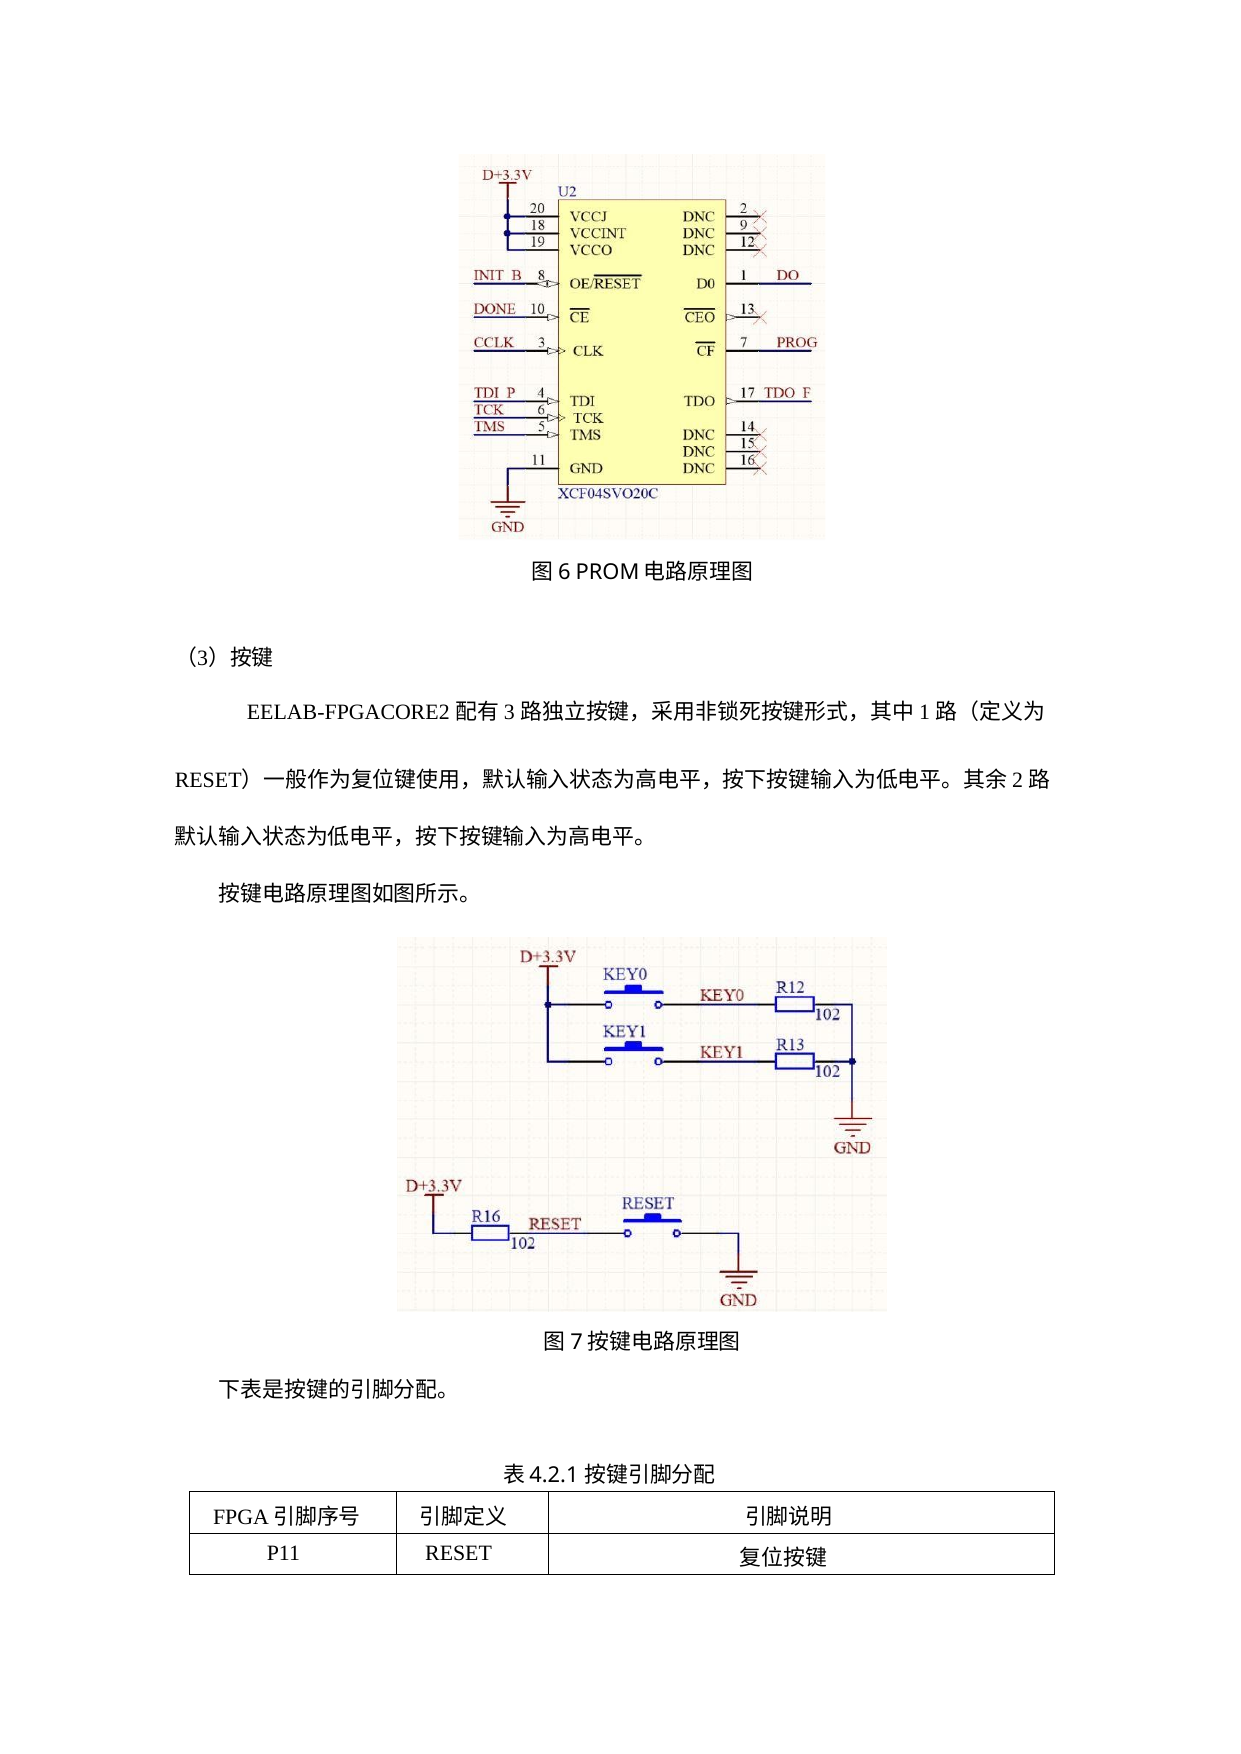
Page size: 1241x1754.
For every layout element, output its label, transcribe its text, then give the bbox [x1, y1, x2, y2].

text 按键电路原理图如图所示。 [175, 876, 1065, 908]
table_cell RESET [397, 1534, 548, 1574]
table_header FPGA 引脚序号 [190, 1492, 396, 1532]
picture [397, 937, 887, 1312]
text （3）按键 [175, 639, 1065, 671]
text EELAB-FPGACORE2 配有 3 路独立按键，采用非锁死按键形式，其中 1 路（定义为 [176, 694, 1044, 726]
text 表4.2.1 按键引脚分配 [197, 1457, 1021, 1489]
table_cell P11 [190, 1534, 396, 1574]
table_cell 复位按键 [549, 1534, 1054, 1574]
table_header 引脚定义 [397, 1492, 548, 1532]
text RESET）一般作为复位键使用，默认输入状态为高电平，按下按键输入为低电平。其余 2 路默认输入状态为低电平，按下按键输入为高电平。 [174, 762, 1065, 850]
picture [458, 154, 826, 542]
text 下表是按键的引脚分配。 [175, 1372, 1065, 1403]
table_header 引脚说明 [549, 1492, 1054, 1532]
